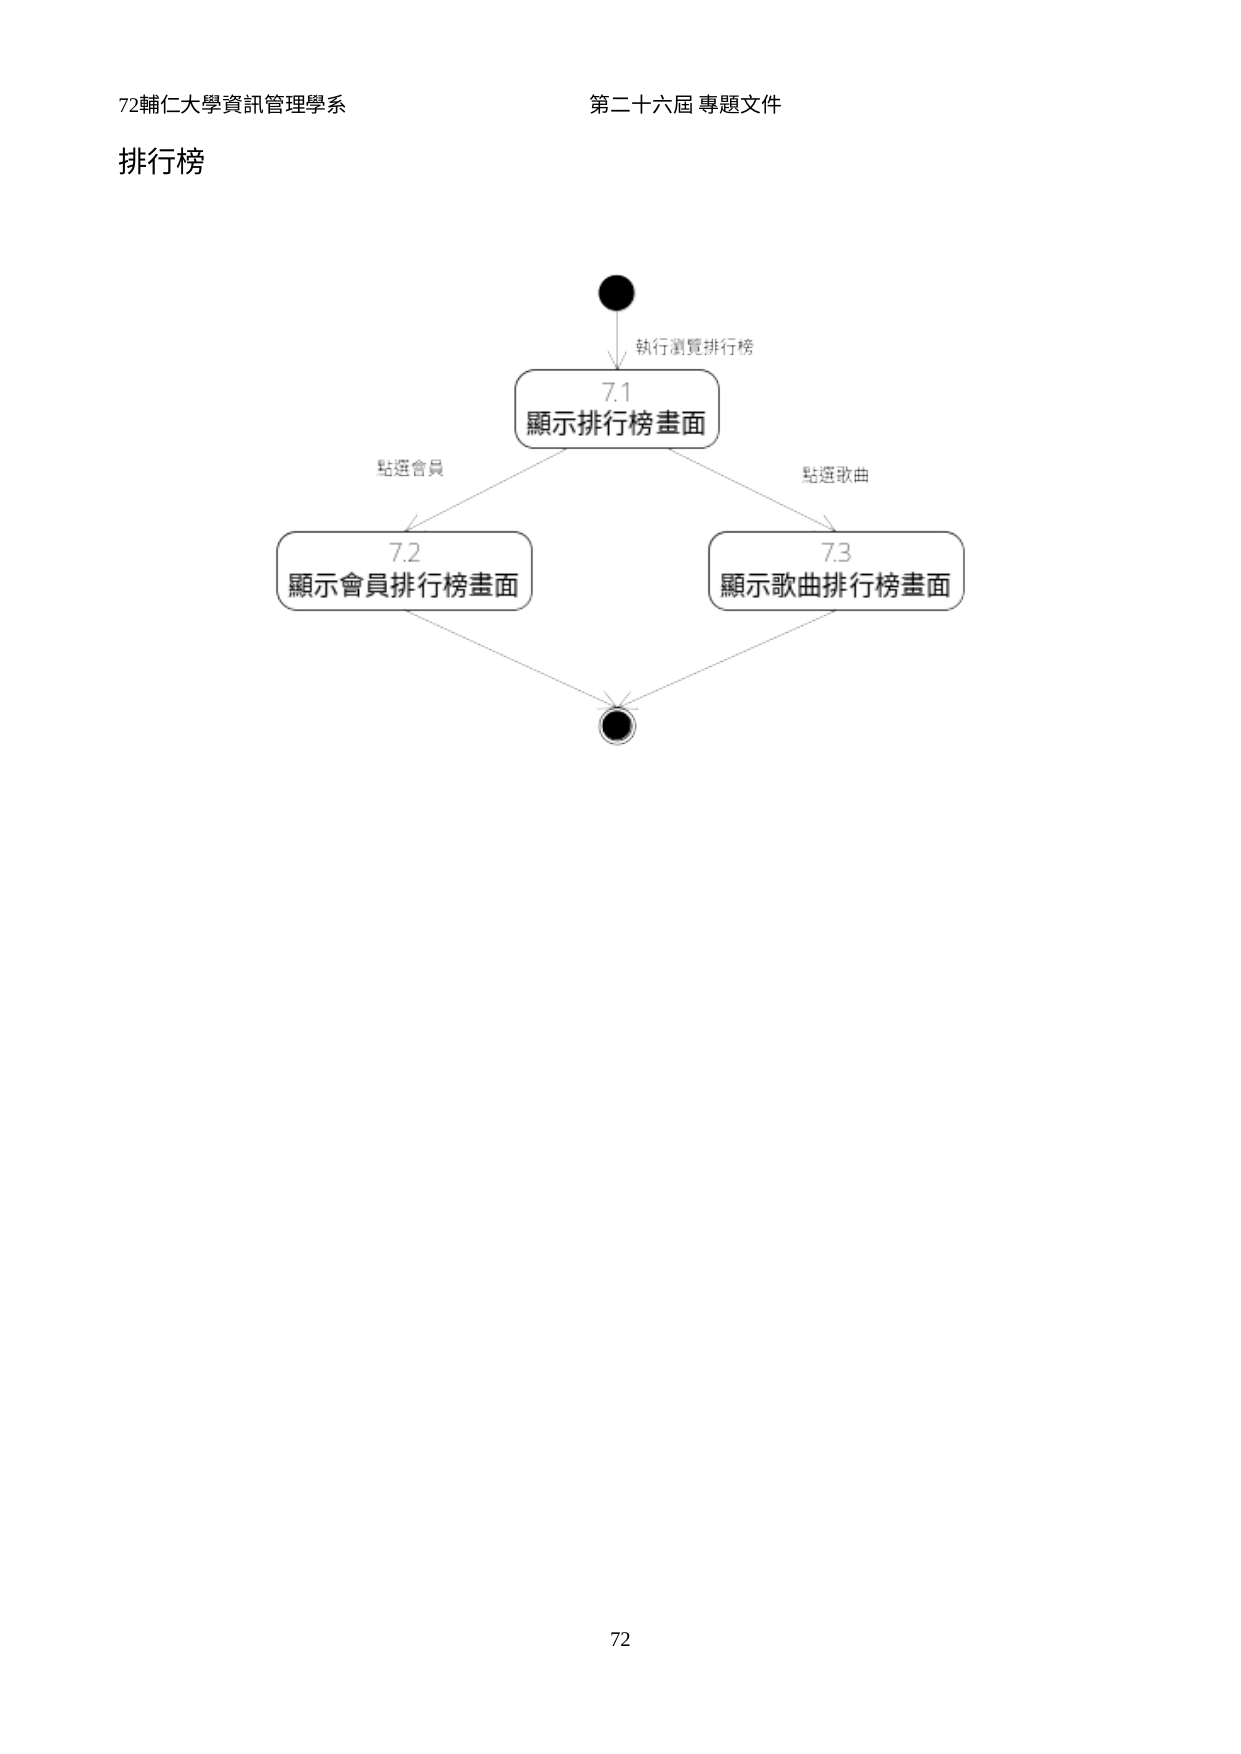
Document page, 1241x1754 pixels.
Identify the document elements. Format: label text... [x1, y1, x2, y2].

text 排行榜 [118, 123, 1122, 198]
